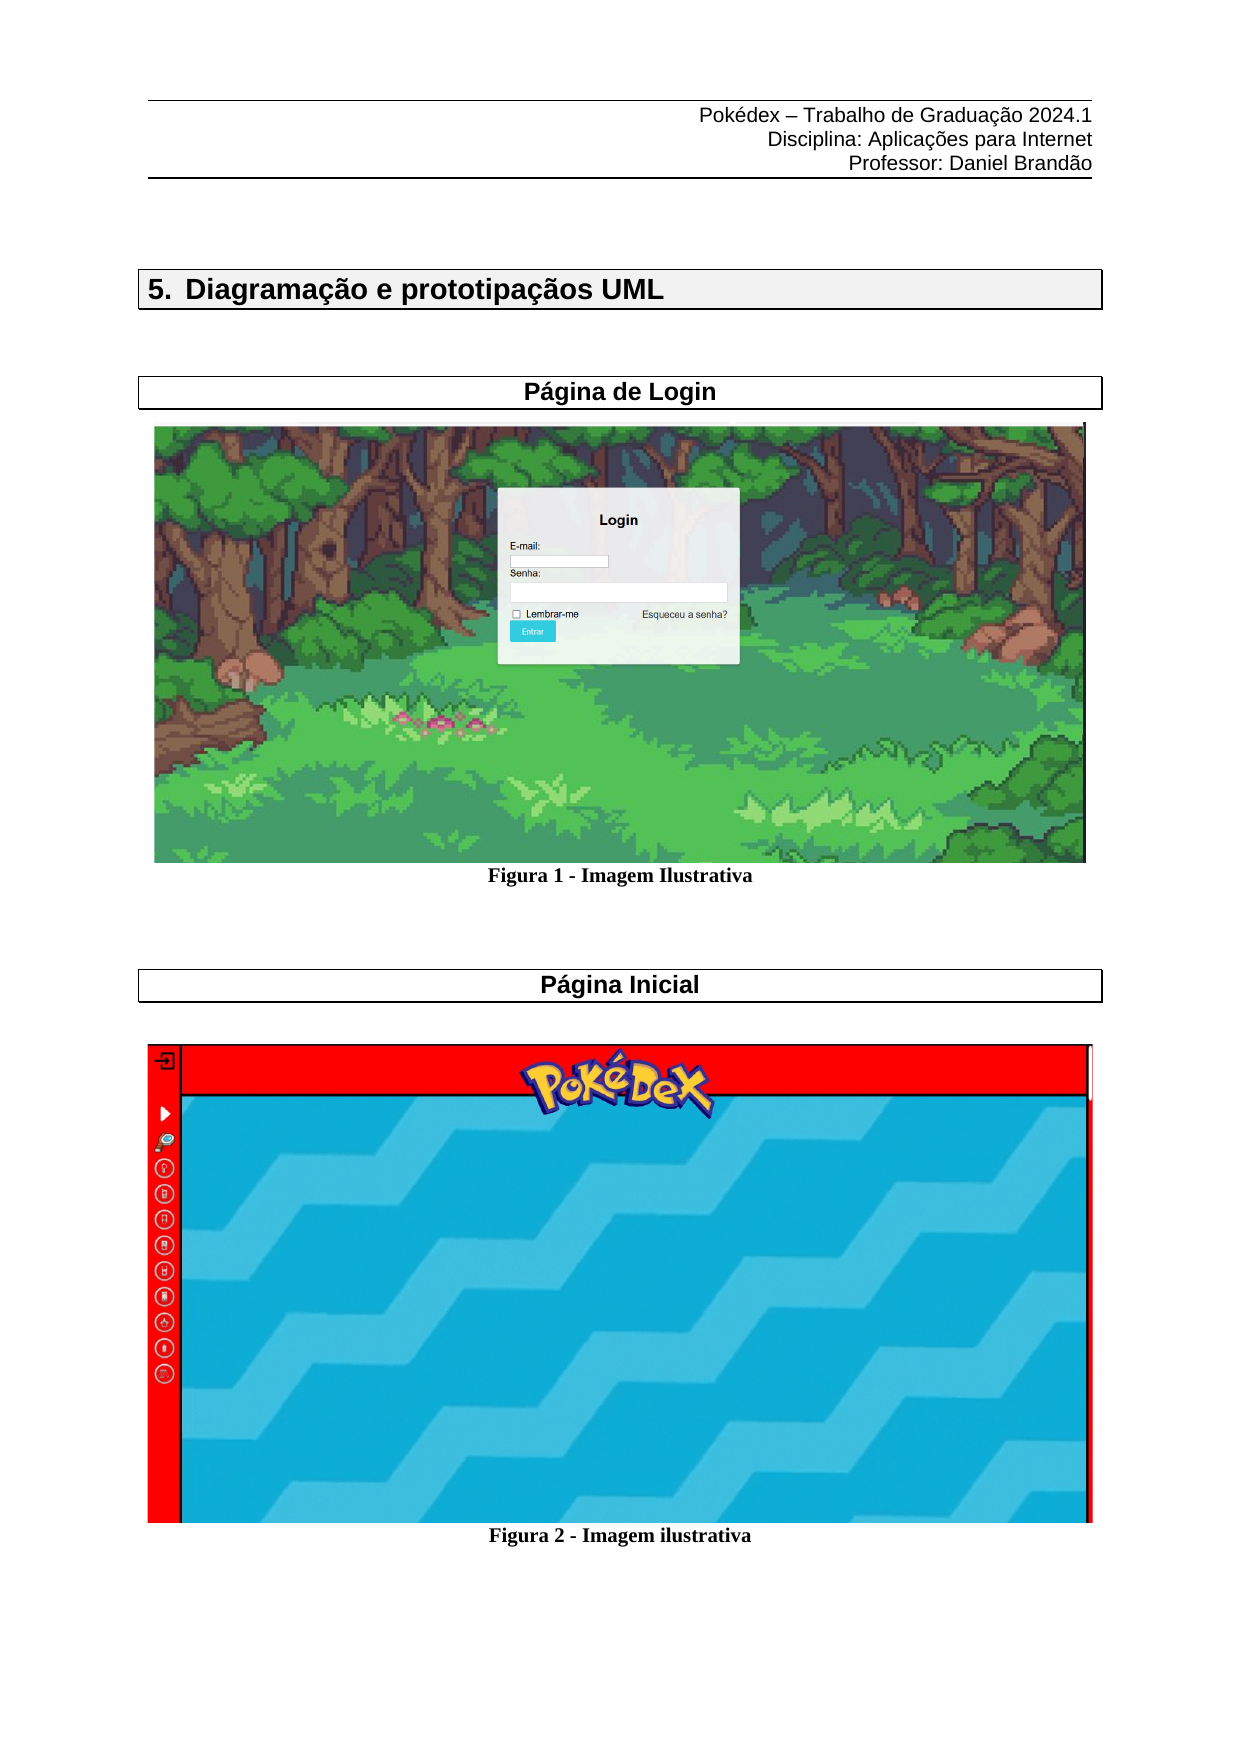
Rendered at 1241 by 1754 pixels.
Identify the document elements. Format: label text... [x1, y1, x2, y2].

text Figura 2 - Imagem ilustrativa [148, 1523, 1092, 1547]
text Figura 1 - Imagem Ilustrativa [148, 862, 1092, 887]
text Página de Login [139, 377, 1101, 408]
text Página Inicial [139, 970, 1101, 1001]
subtitle Diagramação e prototipaçãos UML [139, 270, 1101, 308]
picture [147, 1044, 1093, 1523]
picture [154, 422, 1086, 863]
